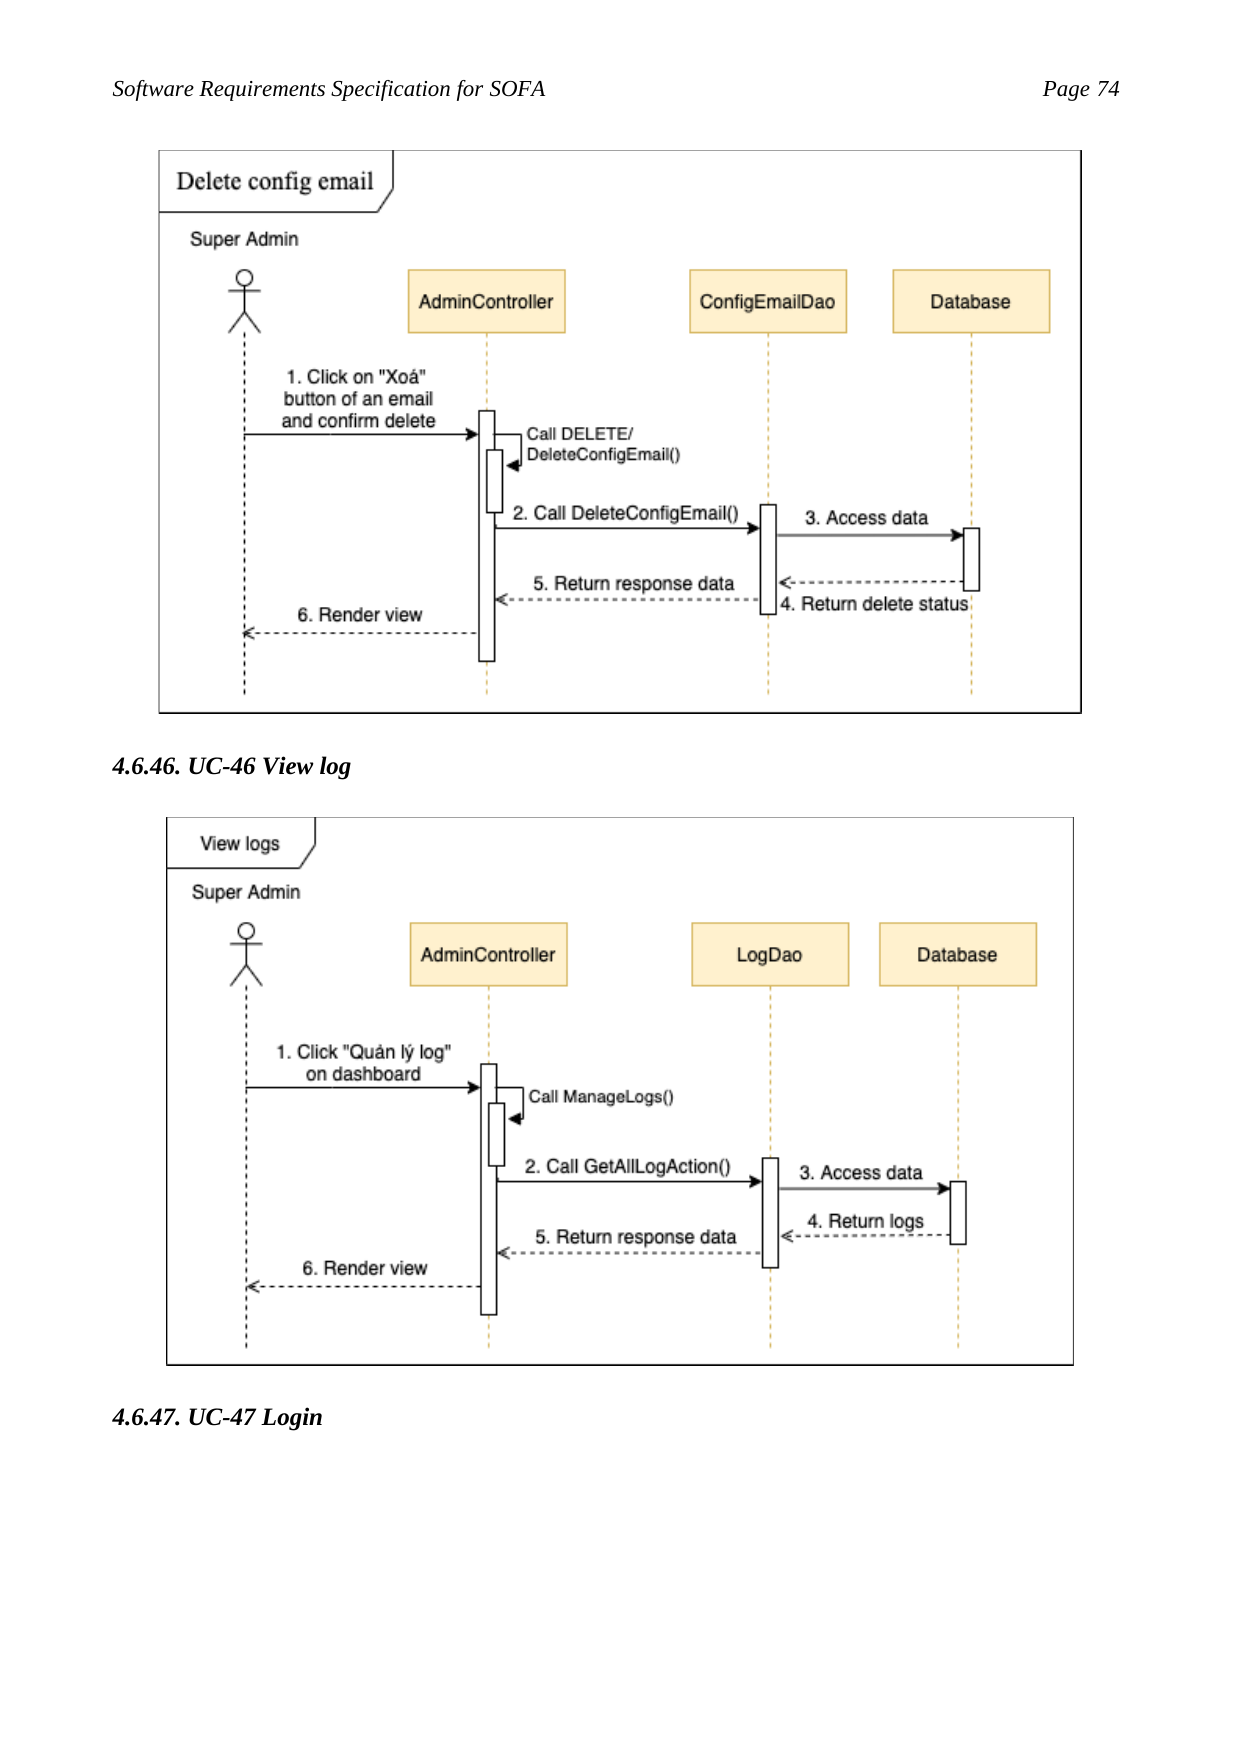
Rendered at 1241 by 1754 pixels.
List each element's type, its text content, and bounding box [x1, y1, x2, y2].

picture [166, 817, 1074, 1366]
text 4.6.47. UC-47 Login [112, 1402, 1128, 1431]
picture [158, 150, 1082, 714]
text 4.6.46. UC-46 View log [112, 751, 1128, 780]
